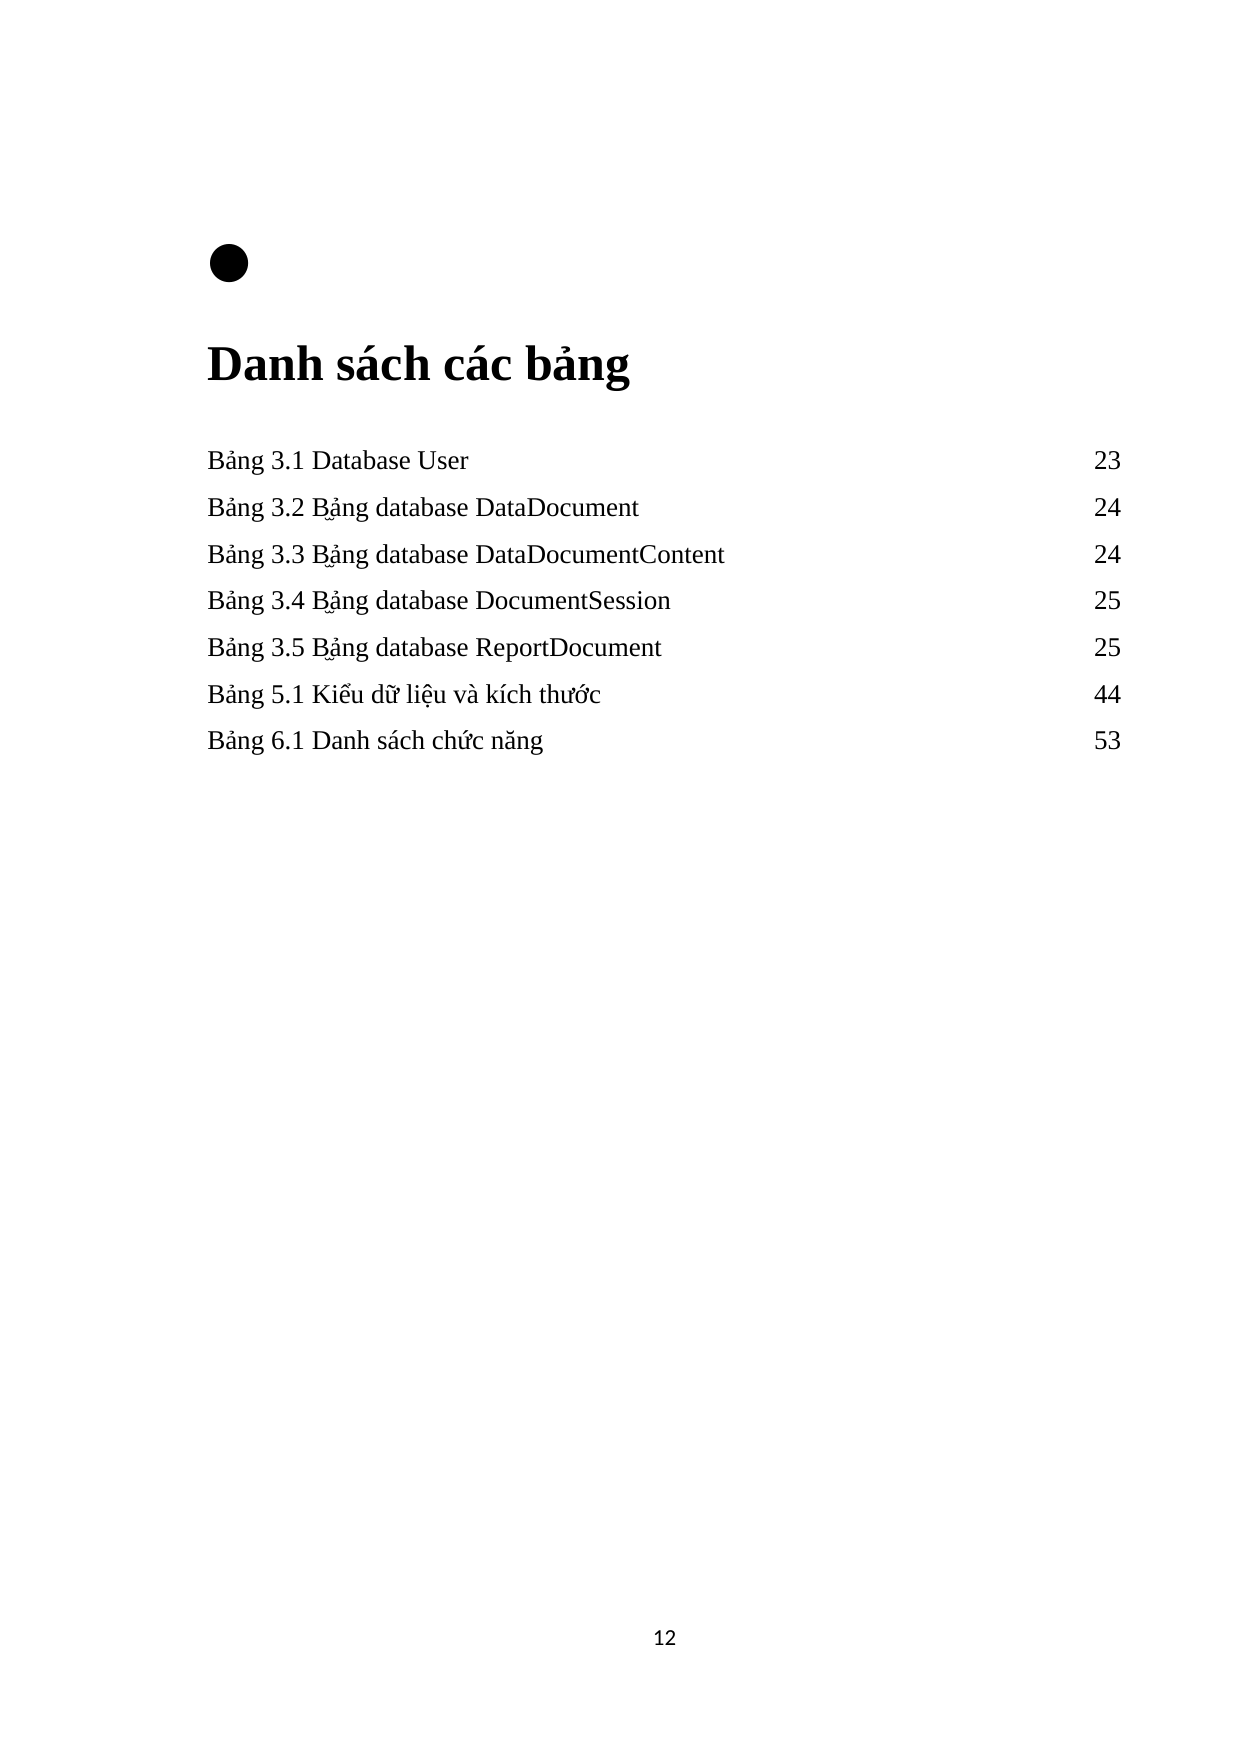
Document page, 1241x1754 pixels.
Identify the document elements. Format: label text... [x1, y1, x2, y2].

subtitle Danh sách các bảng [207, 202, 1122, 391]
